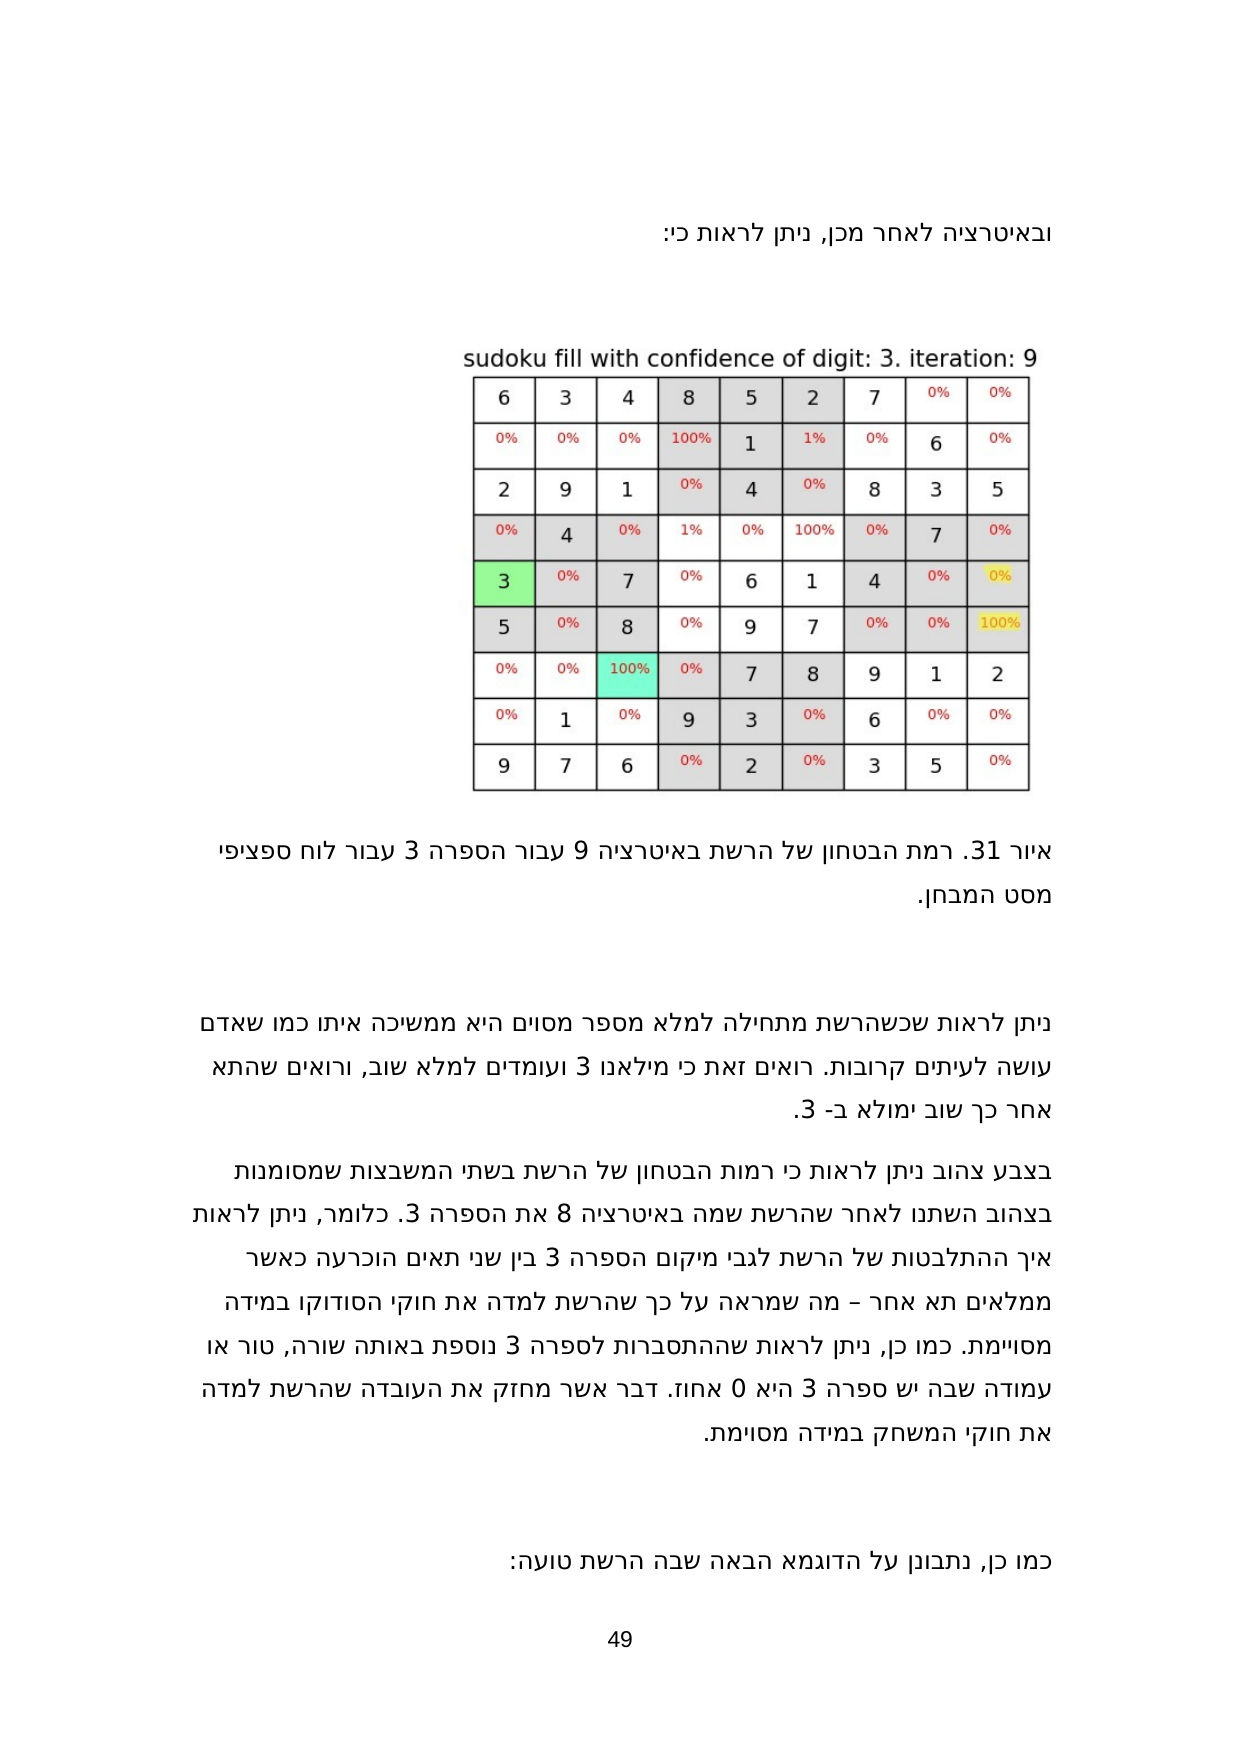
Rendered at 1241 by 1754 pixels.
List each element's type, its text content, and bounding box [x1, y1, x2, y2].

text ניתן לראות שכשהרשת מתחילה למלא מספר מסוים היא ממשיכה איתו כמו שאדם עושה לעיתים קרובות. רואים זאת כי מילאנו 3 ועומדים למלא שוב, ורואים שהתא אחר כך שוב ימולא ב- 3. [187, 1008, 1053, 1124]
text איור 31. רמת הבטחון של הרשת באיטרציה 9 עבור הספרה 3 עבור לוח ספציפי מסט המבחן. [187, 836, 1053, 909]
picture [443, 331, 1053, 811]
text כמו כן, נתבונן על הדוגמא הבאה שבה הרשת טועה: [187, 1546, 1053, 1576]
text ובאיטרציה לאחר מכן, ניתן לראות כי: [187, 218, 1053, 247]
text בצבע צהוב ניתן לראות כי רמות הבטחון של הרשת בשתי המשבצות שמסומנות בצהוב השתנו לאחר שהרשת שמה באיטרציה 8 את הספרה 3. כלומר, ניתן לראות איך ההתלבטות של הרשת לגבי מיקום הספרה 3 בין שני תאים הוכרעה כאשר ממלאים תא אחר – מה שמראה על כך שהרשת למדה את חוקי הסודוקו במידה מסויימת. כמו כן, ניתן לראות שההתסברות לספרה 3 נוספת באותה שורה, טור או עמודה שבה יש ספרה 3 היא 0 אחוז. דבר אשר מחזק את העובדה שהרשת למדה את חוקי המשחק במידה מסוימת. [187, 1156, 1053, 1447]
